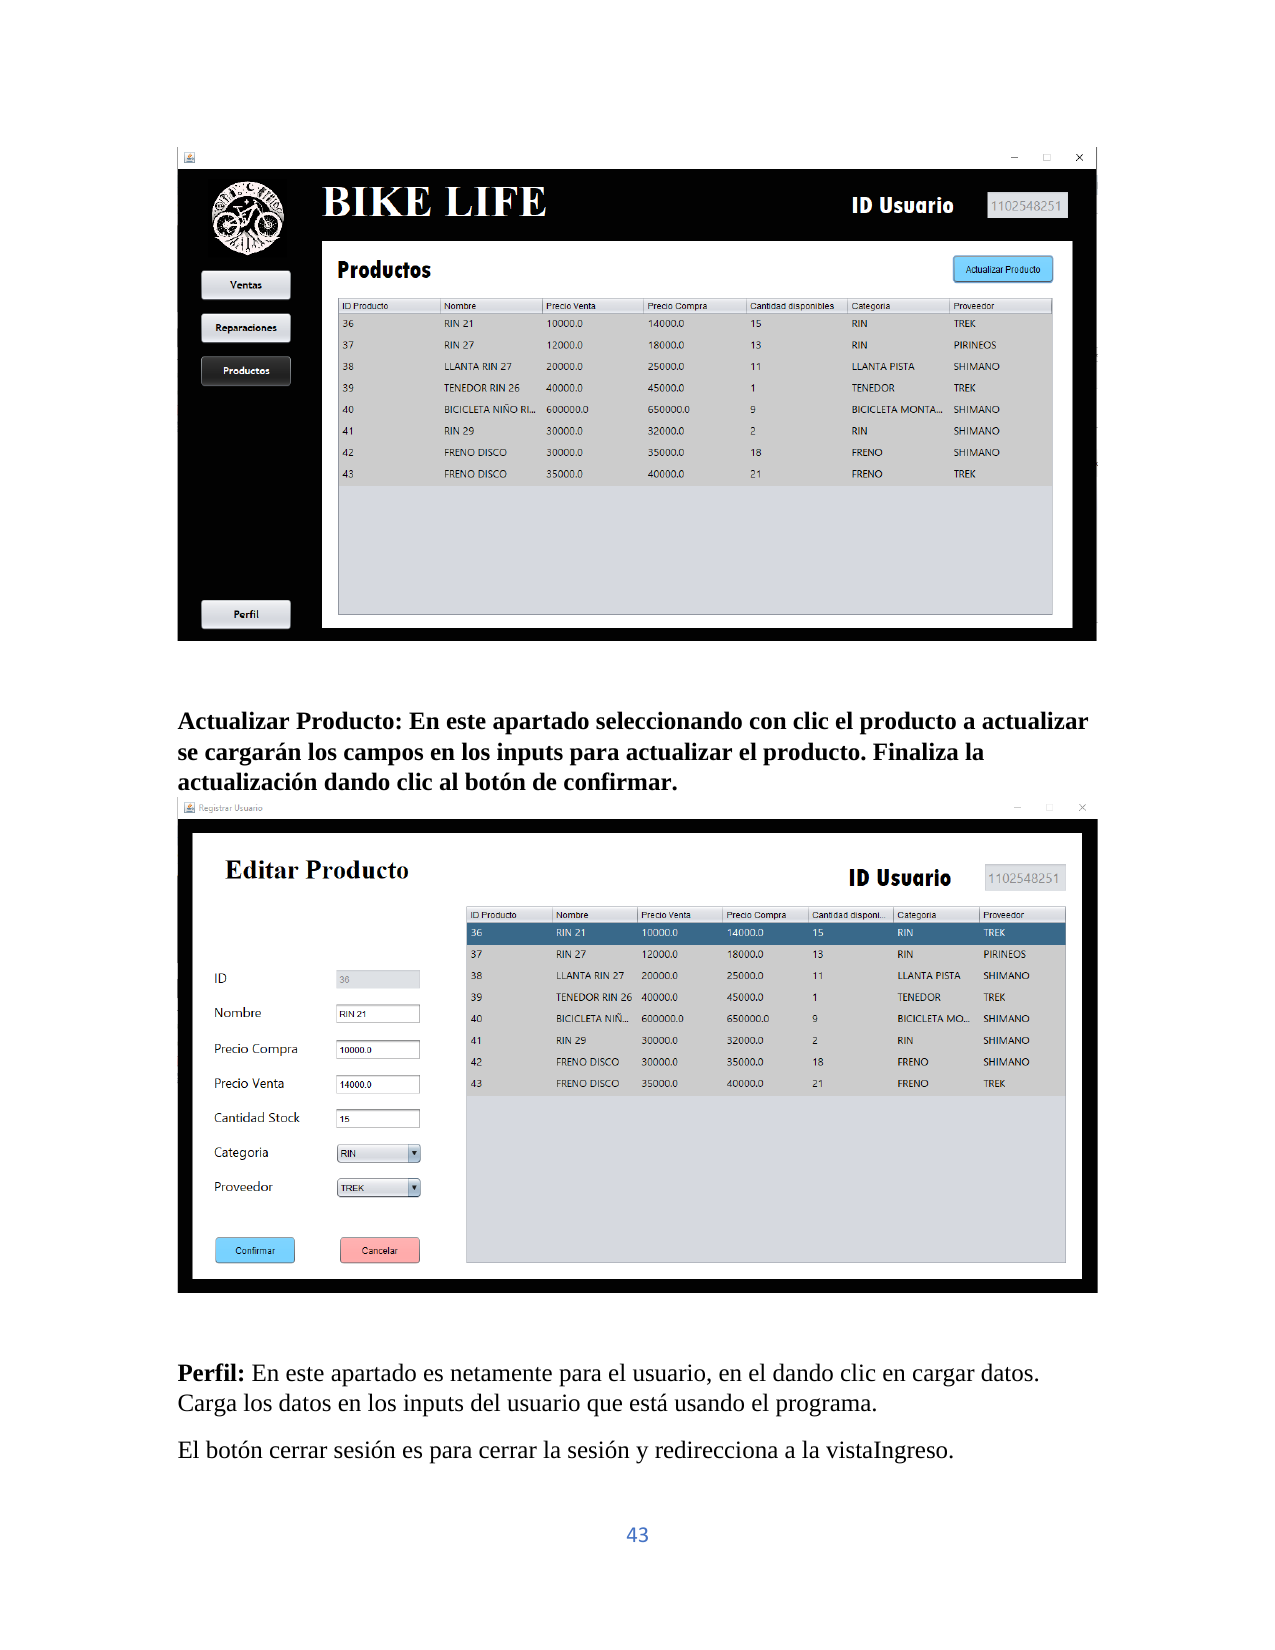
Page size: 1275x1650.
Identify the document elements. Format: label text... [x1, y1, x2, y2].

text Perfil: En este apartado es netamente para el usuario, en el dando clic en cargar datos. Carga los datos en los inputs del usuario que está usando el programa. [177, 1358, 1098, 1417]
picture [177, 797, 1098, 1293]
text Actualizar Producto: En este apartado seleccionando con clic el producto a actualizar se cargarán los campos en los inputs para actualizar el producto. Finaliza la actualización dando clic al botón de confirmar. [177, 706, 1098, 797]
text El botón cerrar sesión es para cerrar la sesión y redirecciona a la vistaIngreso. [177, 1435, 1098, 1464]
picture [177, 147, 1098, 641]
